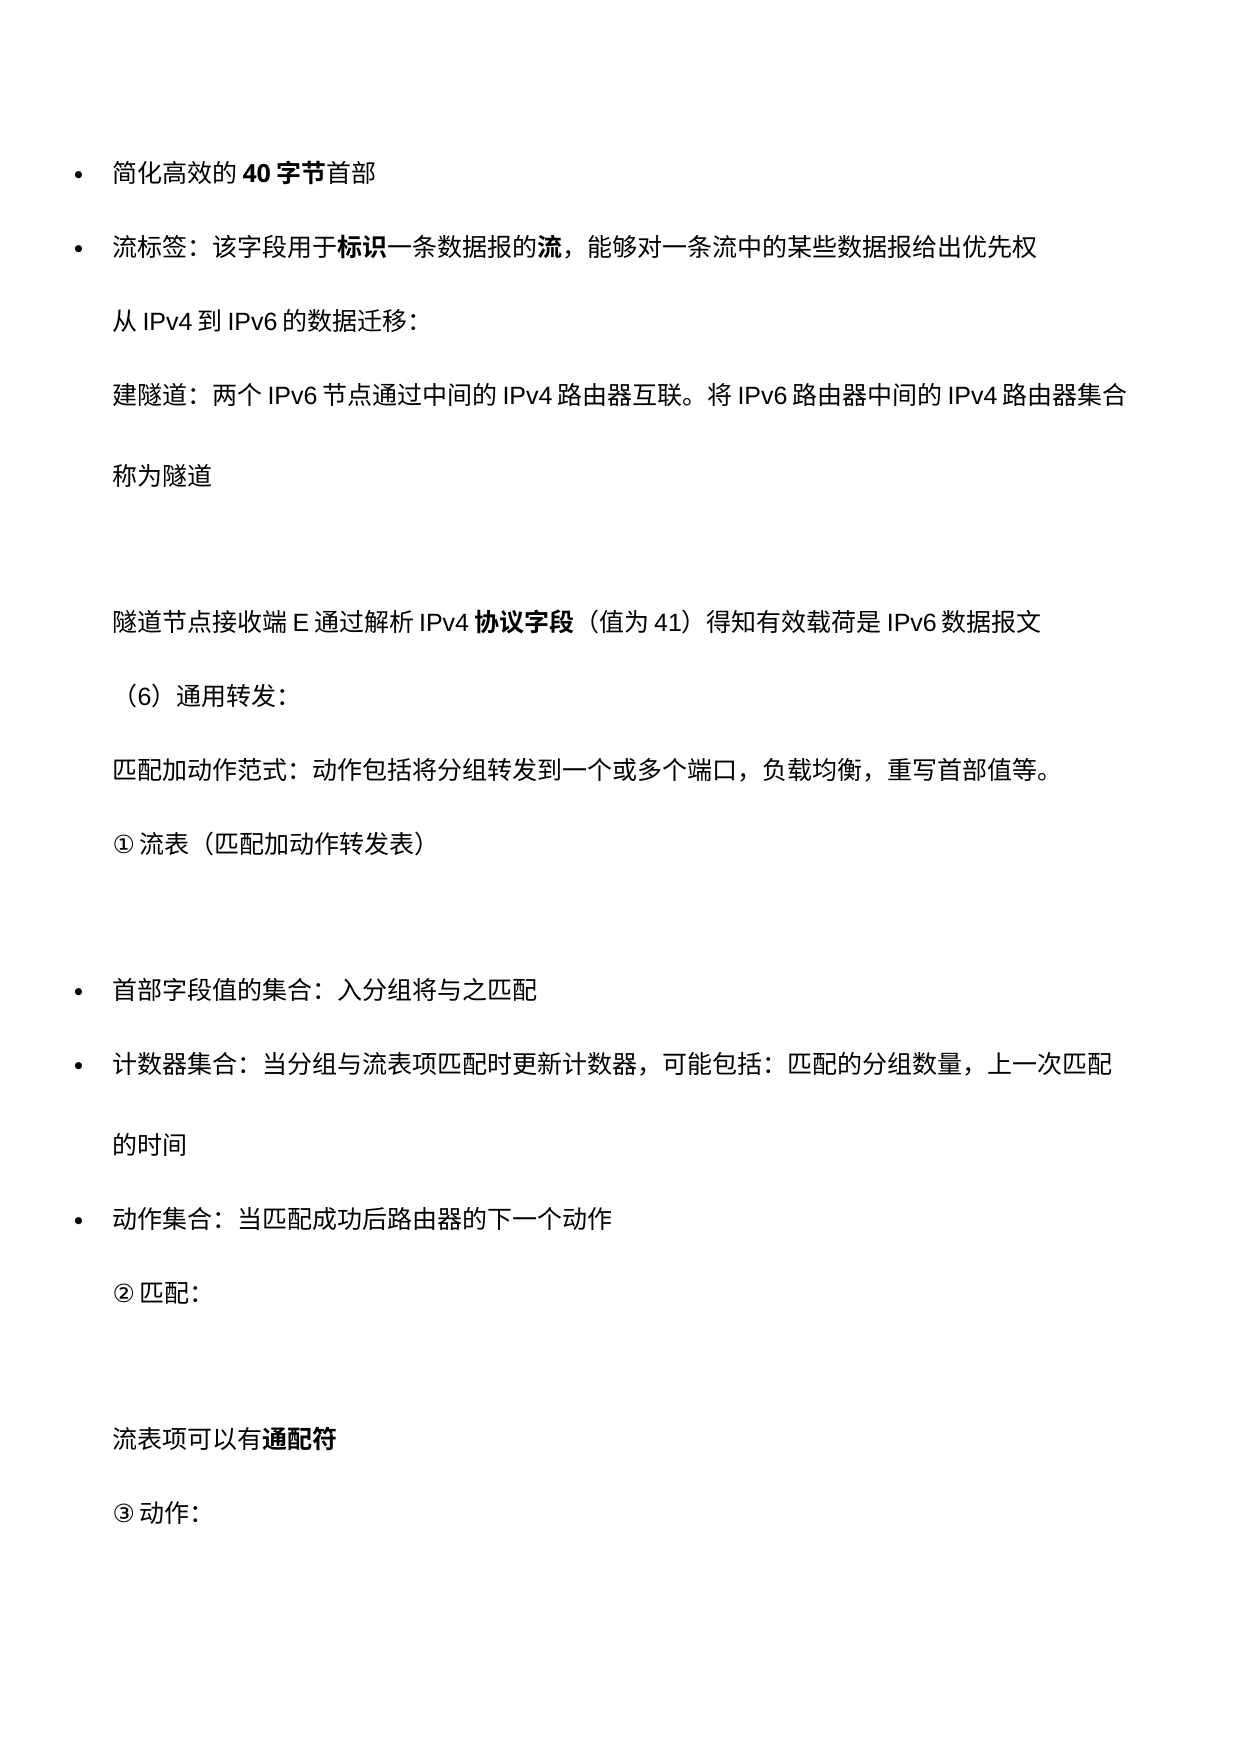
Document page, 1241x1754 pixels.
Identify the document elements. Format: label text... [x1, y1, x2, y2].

list 流标签：该字段用于标识一条数据报的流，能够对一条流中的某些数据报给出优先权 [75, 213, 1128, 278]
text 匹配加动作范式：动作包括将分组转发到一个或多个端口，负载均衡，重写首部值等。 [112, 736, 1128, 801]
list 首部字段值的集合：入分组将与之匹配 [75, 956, 1128, 1021]
text 从IPv4到IPv6的数据迁移： [112, 287, 1128, 352]
text 隧道节点接收端E通过解析IPv4协议字段（值为41）得知有效载荷是IPv6数据报文 [112, 588, 1128, 653]
list 动作集合：当匹配成功后路由器的下一个动作 [75, 1185, 1128, 1250]
text 建隧道：两个IPv6节点通过中间的IPv4路由器互联。将IPv6路由器中间的IPv4路由器集合称为隧道 [112, 361, 1128, 507]
list 简化高效的40字节首部 [75, 139, 1128, 204]
list 计数器集合：当分组与流表项匹配时更新计数器，可能包括：匹配的分组数量，上一次匹配的时间 [75, 1030, 1128, 1176]
text 流表项可以有通配符 [112, 1405, 1128, 1470]
text ②匹配： [112, 1259, 1128, 1324]
text ③动作： [112, 1479, 1128, 1544]
text （6）通用转发： [112, 662, 1128, 727]
text ①流表（匹配加动作转发表） [112, 810, 1128, 875]
